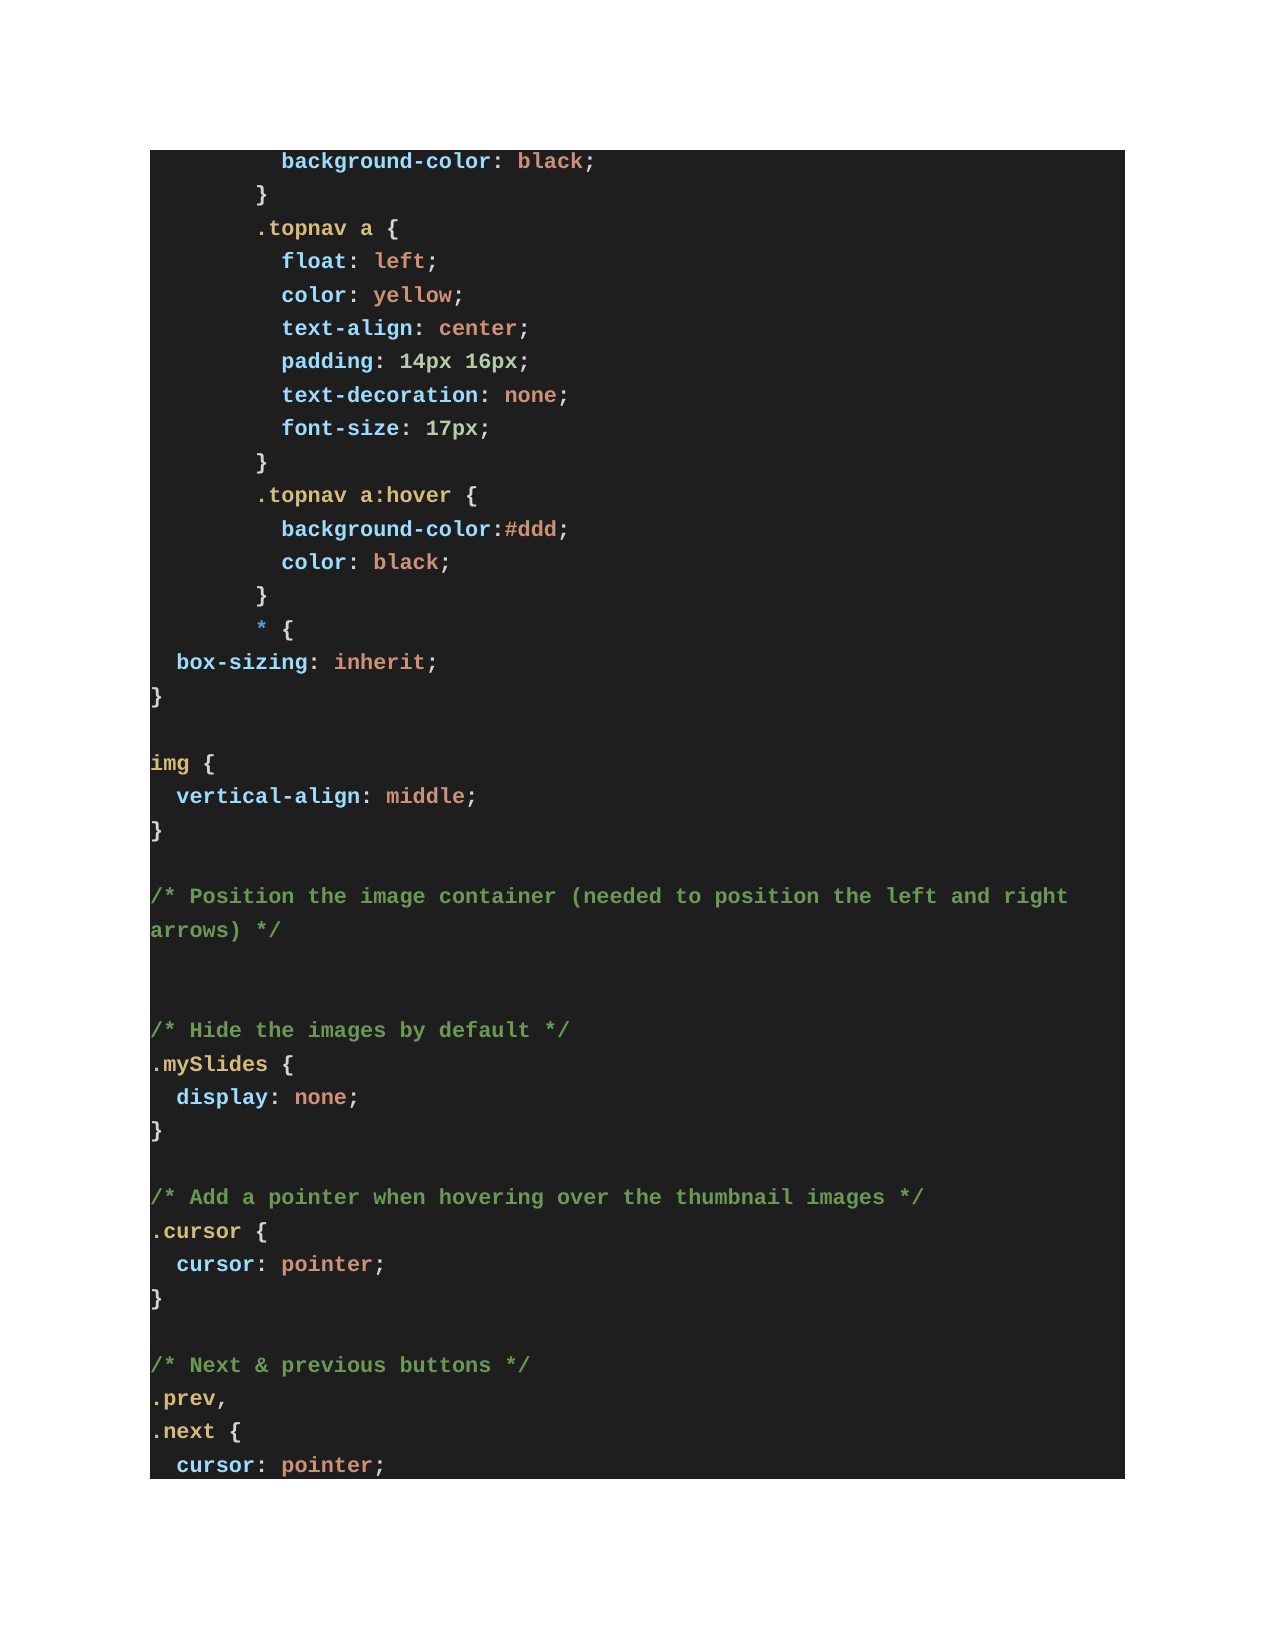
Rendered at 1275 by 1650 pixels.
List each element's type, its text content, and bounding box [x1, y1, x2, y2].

text cursor: pointer; [150, 1253, 1125, 1278]
text .cursor { [150, 1220, 1125, 1245]
text cursor: pointer; [150, 1454, 1125, 1479]
text } [150, 1287, 1125, 1312]
text .mySlides { [150, 1053, 1125, 1078]
text img { [150, 752, 1125, 777]
text .topnav a { [150, 217, 1125, 242]
text } [150, 585, 1125, 609]
text /* Add a pointer when hovering over the thumbnail images */ [150, 1187, 1125, 1211]
text /* Hide the images by default */ [150, 1019, 1125, 1044]
text vertical-align: middle; [150, 785, 1125, 810]
text /* Position the image container (needed to position the left and right arrows) */ [150, 886, 1125, 944]
text color: yellow; [150, 284, 1125, 308]
text } [150, 819, 1125, 843]
text .next { [150, 1421, 1125, 1445]
text } [150, 451, 1125, 476]
text .prev, [150, 1387, 1125, 1412]
text background-color:#ddd; [150, 518, 1125, 543]
text color: black; [150, 551, 1125, 576]
text } [150, 685, 1125, 710]
text box-sizing: inherit; [150, 652, 1125, 676]
text font-size: 17px; [150, 417, 1125, 442]
text * { [150, 618, 1125, 643]
text text-align: center; [150, 317, 1125, 342]
text .topnav a:hover { [150, 484, 1125, 509]
text /* Next & previous buttons */ [150, 1354, 1125, 1378]
text text-decoration: none; [150, 384, 1125, 409]
text background-color: black; [150, 150, 1125, 175]
text } [150, 1120, 1125, 1144]
text padding: 14px 16px; [150, 351, 1125, 375]
text } [150, 183, 1125, 208]
text display: none; [150, 1086, 1125, 1111]
text float: left; [150, 250, 1125, 275]
